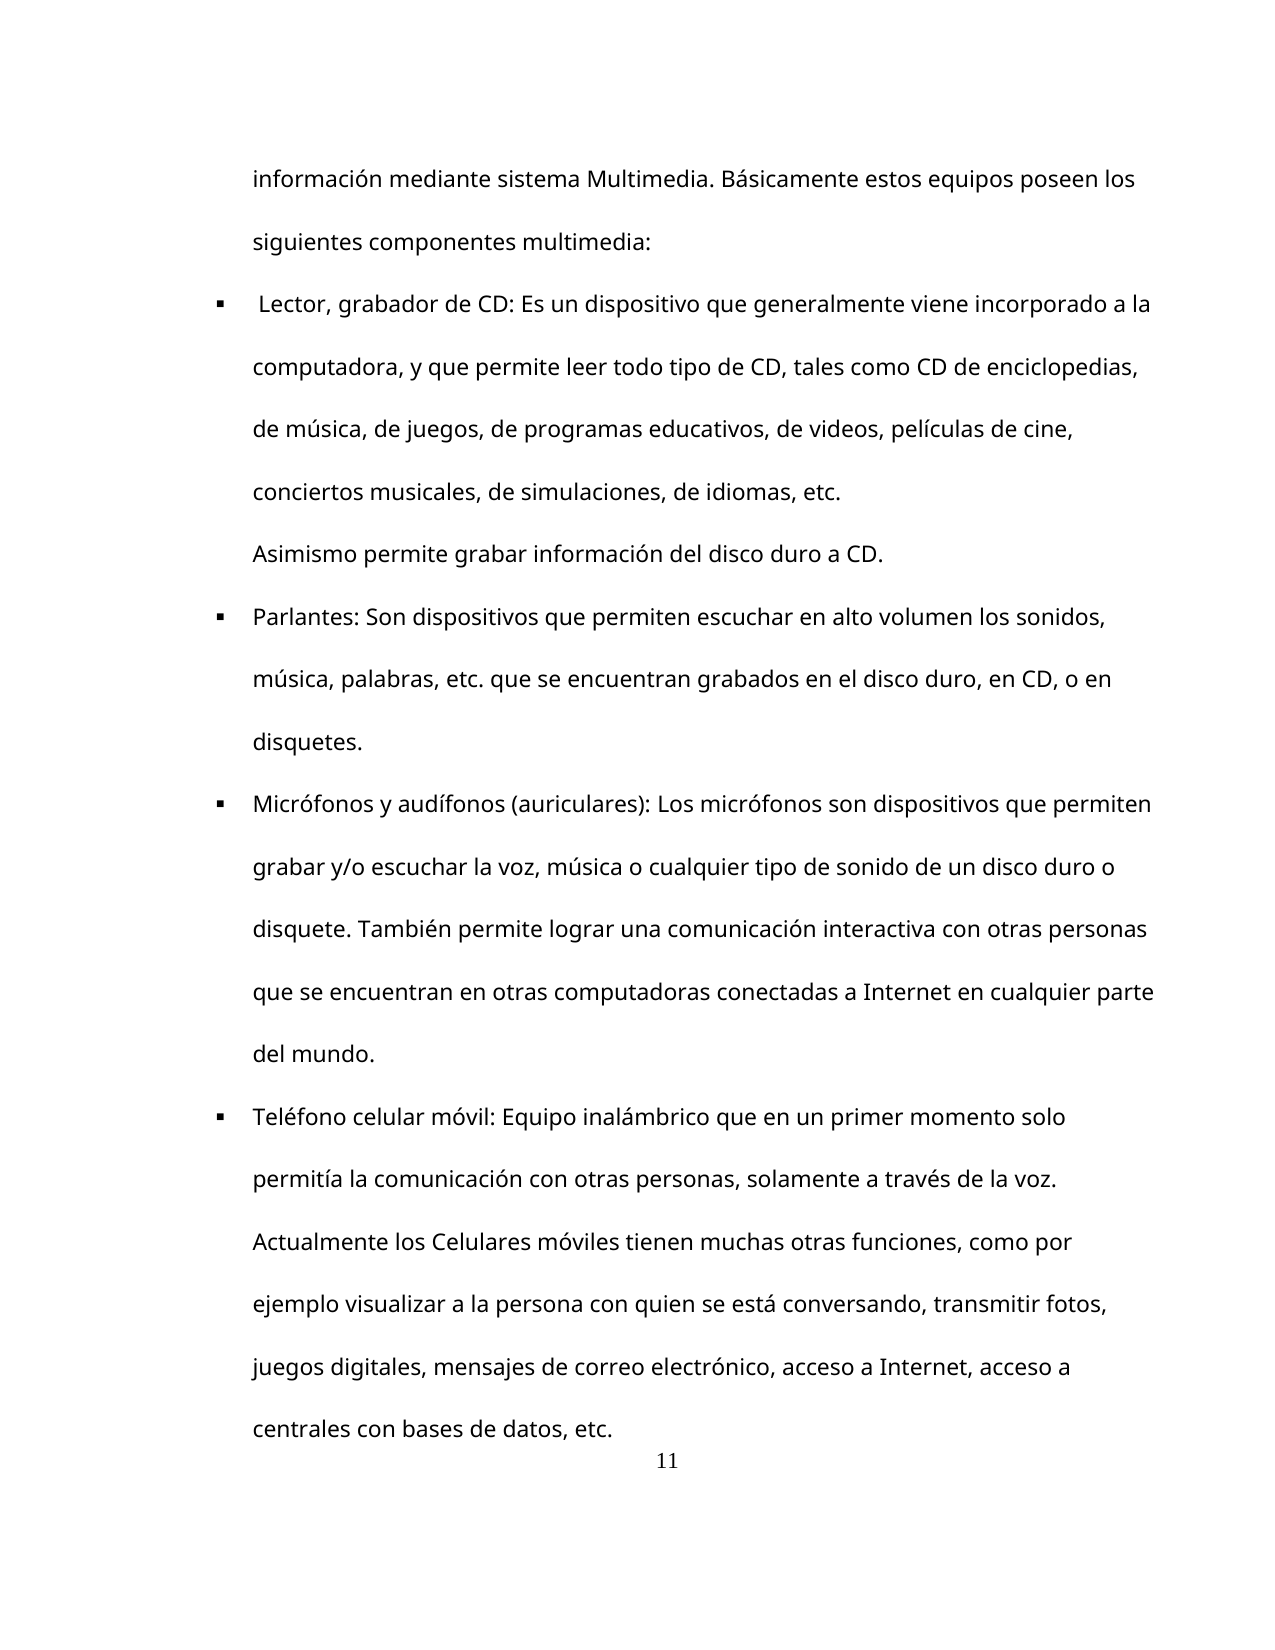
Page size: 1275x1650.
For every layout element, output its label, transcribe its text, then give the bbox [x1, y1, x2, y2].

list Micrófonos y audífonos (auriculares): Los micrófonos son dispositivos que permiten grabar y/o escuchar la voz, música o cualquier tipo de sonido de un disco duro o disquete. También permite lograr una comunicación interactiva con otras personas que se encuentran en otras computadoras conectadas a Internet en cualquier parte del mundo. [215, 788, 1157, 1069]
list Teléfono celular móvil: Equipo inalámbrico que en un primer momento solo permitía la comunicación con otras personas, solamente a través de la voz. [215, 1101, 1157, 1194]
list Parlantes: Son dispositivos que permiten escuchar en alto volumen los sonidos, música, palabras, etc. que se encuentran grabados en el disco duro, en CD, o en disquetes. [215, 601, 1157, 757]
list Asimismo permite grabar información del disco duro a CD. [252, 538, 1157, 569]
list Lector, grabador de CD: Es un dispositivo que generalmente viene incorporado a la computadora, y que permite leer todo tipo de CD, tales como CD de enciclopedias, de música, de juegos, de programas educativos, de videos, películas de cine, conciertos musicales, de simulaciones, de idiomas, etc. [215, 288, 1157, 507]
list Actualmente los Celulares móviles tienen muchas otras funciones, como por ejemplo visualizar a la persona con quien se está conversando, transmitir fotos, juegos digitales, mensajes de correo electrónico, acceso a Internet, acceso a centrales con bases de datos, etc. [252, 1226, 1157, 1444]
